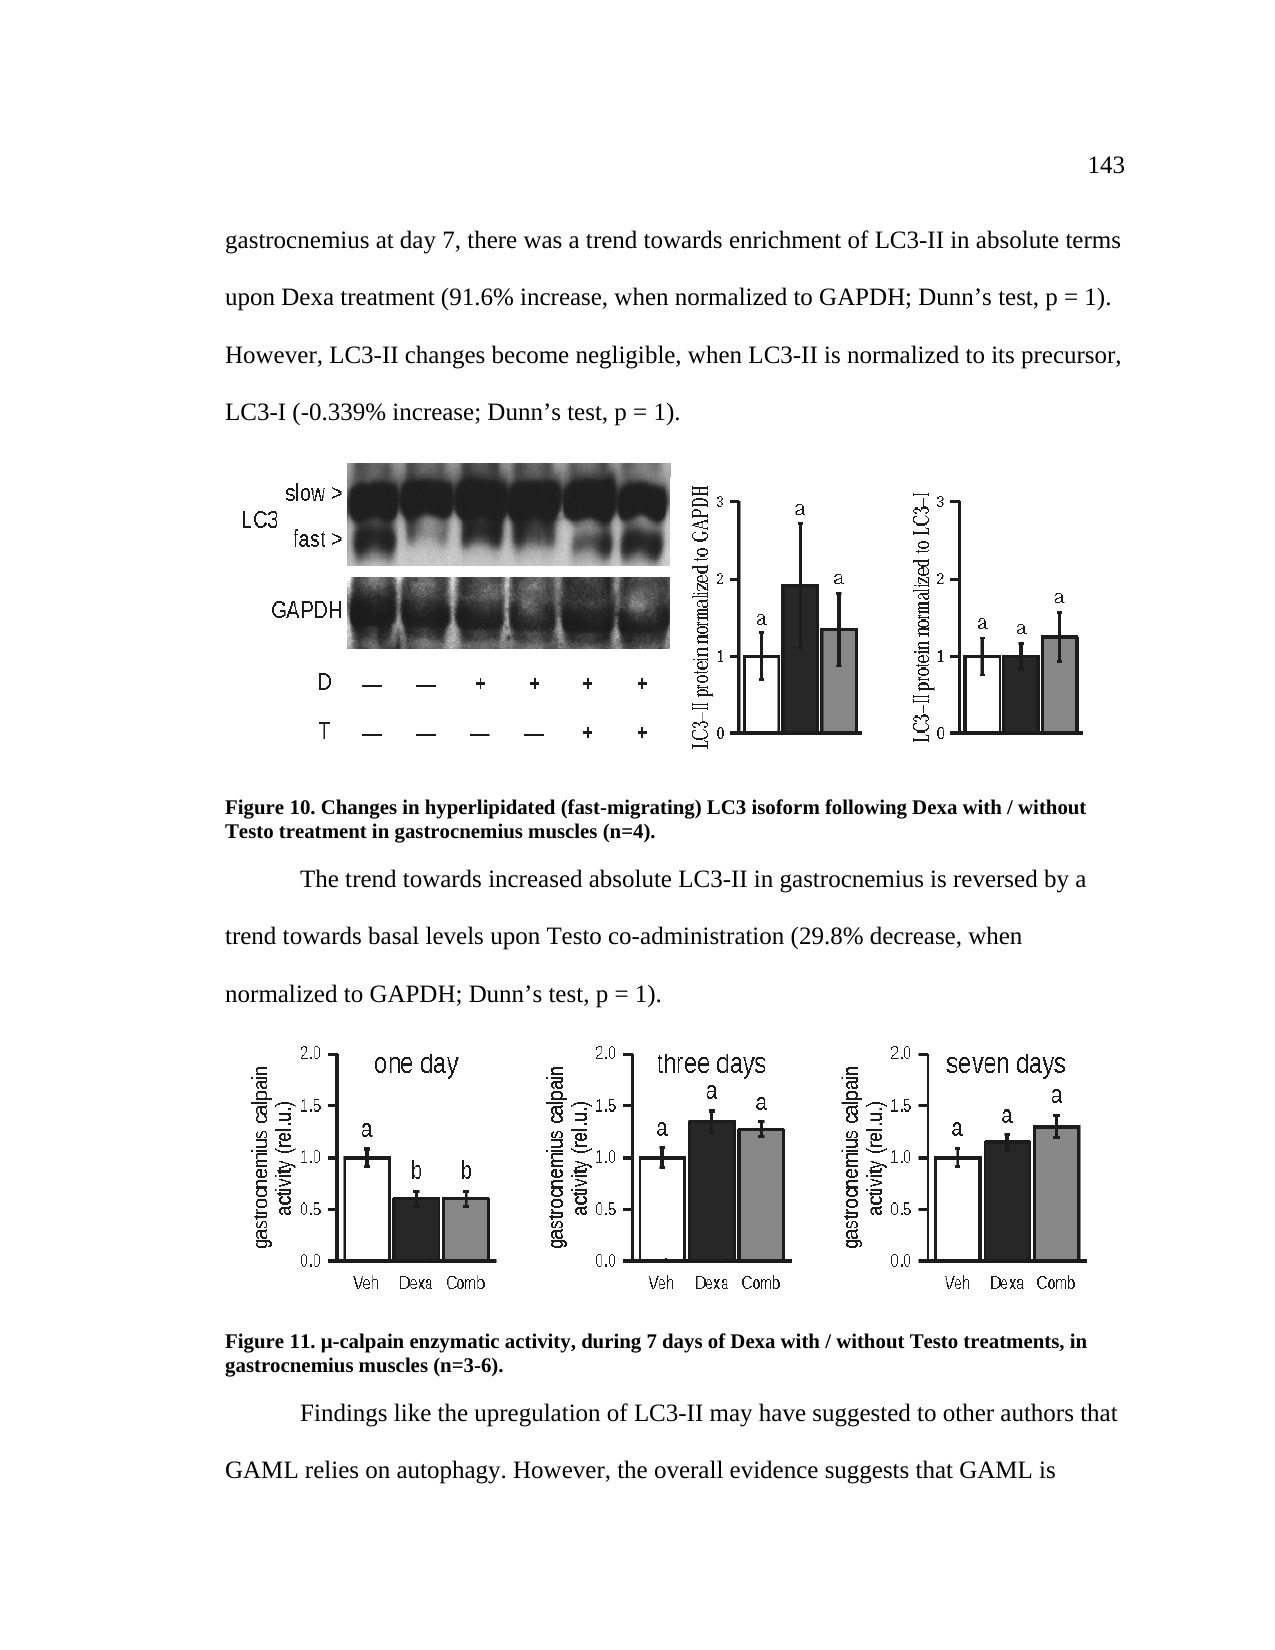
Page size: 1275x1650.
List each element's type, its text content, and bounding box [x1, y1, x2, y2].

text The trend towards increased absolute LC3-II in gastrocnemius is reversed by a trend towards basal levels upon Testo co-administration (29.8% decrease, when normalized to GAPDH; Dunn’s test, p = 1). [225, 864, 1125, 1008]
picture [225, 1036, 1125, 1301]
text Figure 10. Changes in hyperlipidated (fast-migrating) LC3 isoform following Dexa with / without Testo treatment in gastrocnemius muscles (n=4). [225, 795, 1125, 843]
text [225, 1398, 1125, 1484]
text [225, 225, 1125, 426]
picture [225, 455, 1125, 767]
text Figure 11. μ-calpain enzymatic activity, during 7 days of Dexa with / without Testo treatments, in gastrocnemius muscles (n=3-6). [225, 1329, 1125, 1377]
